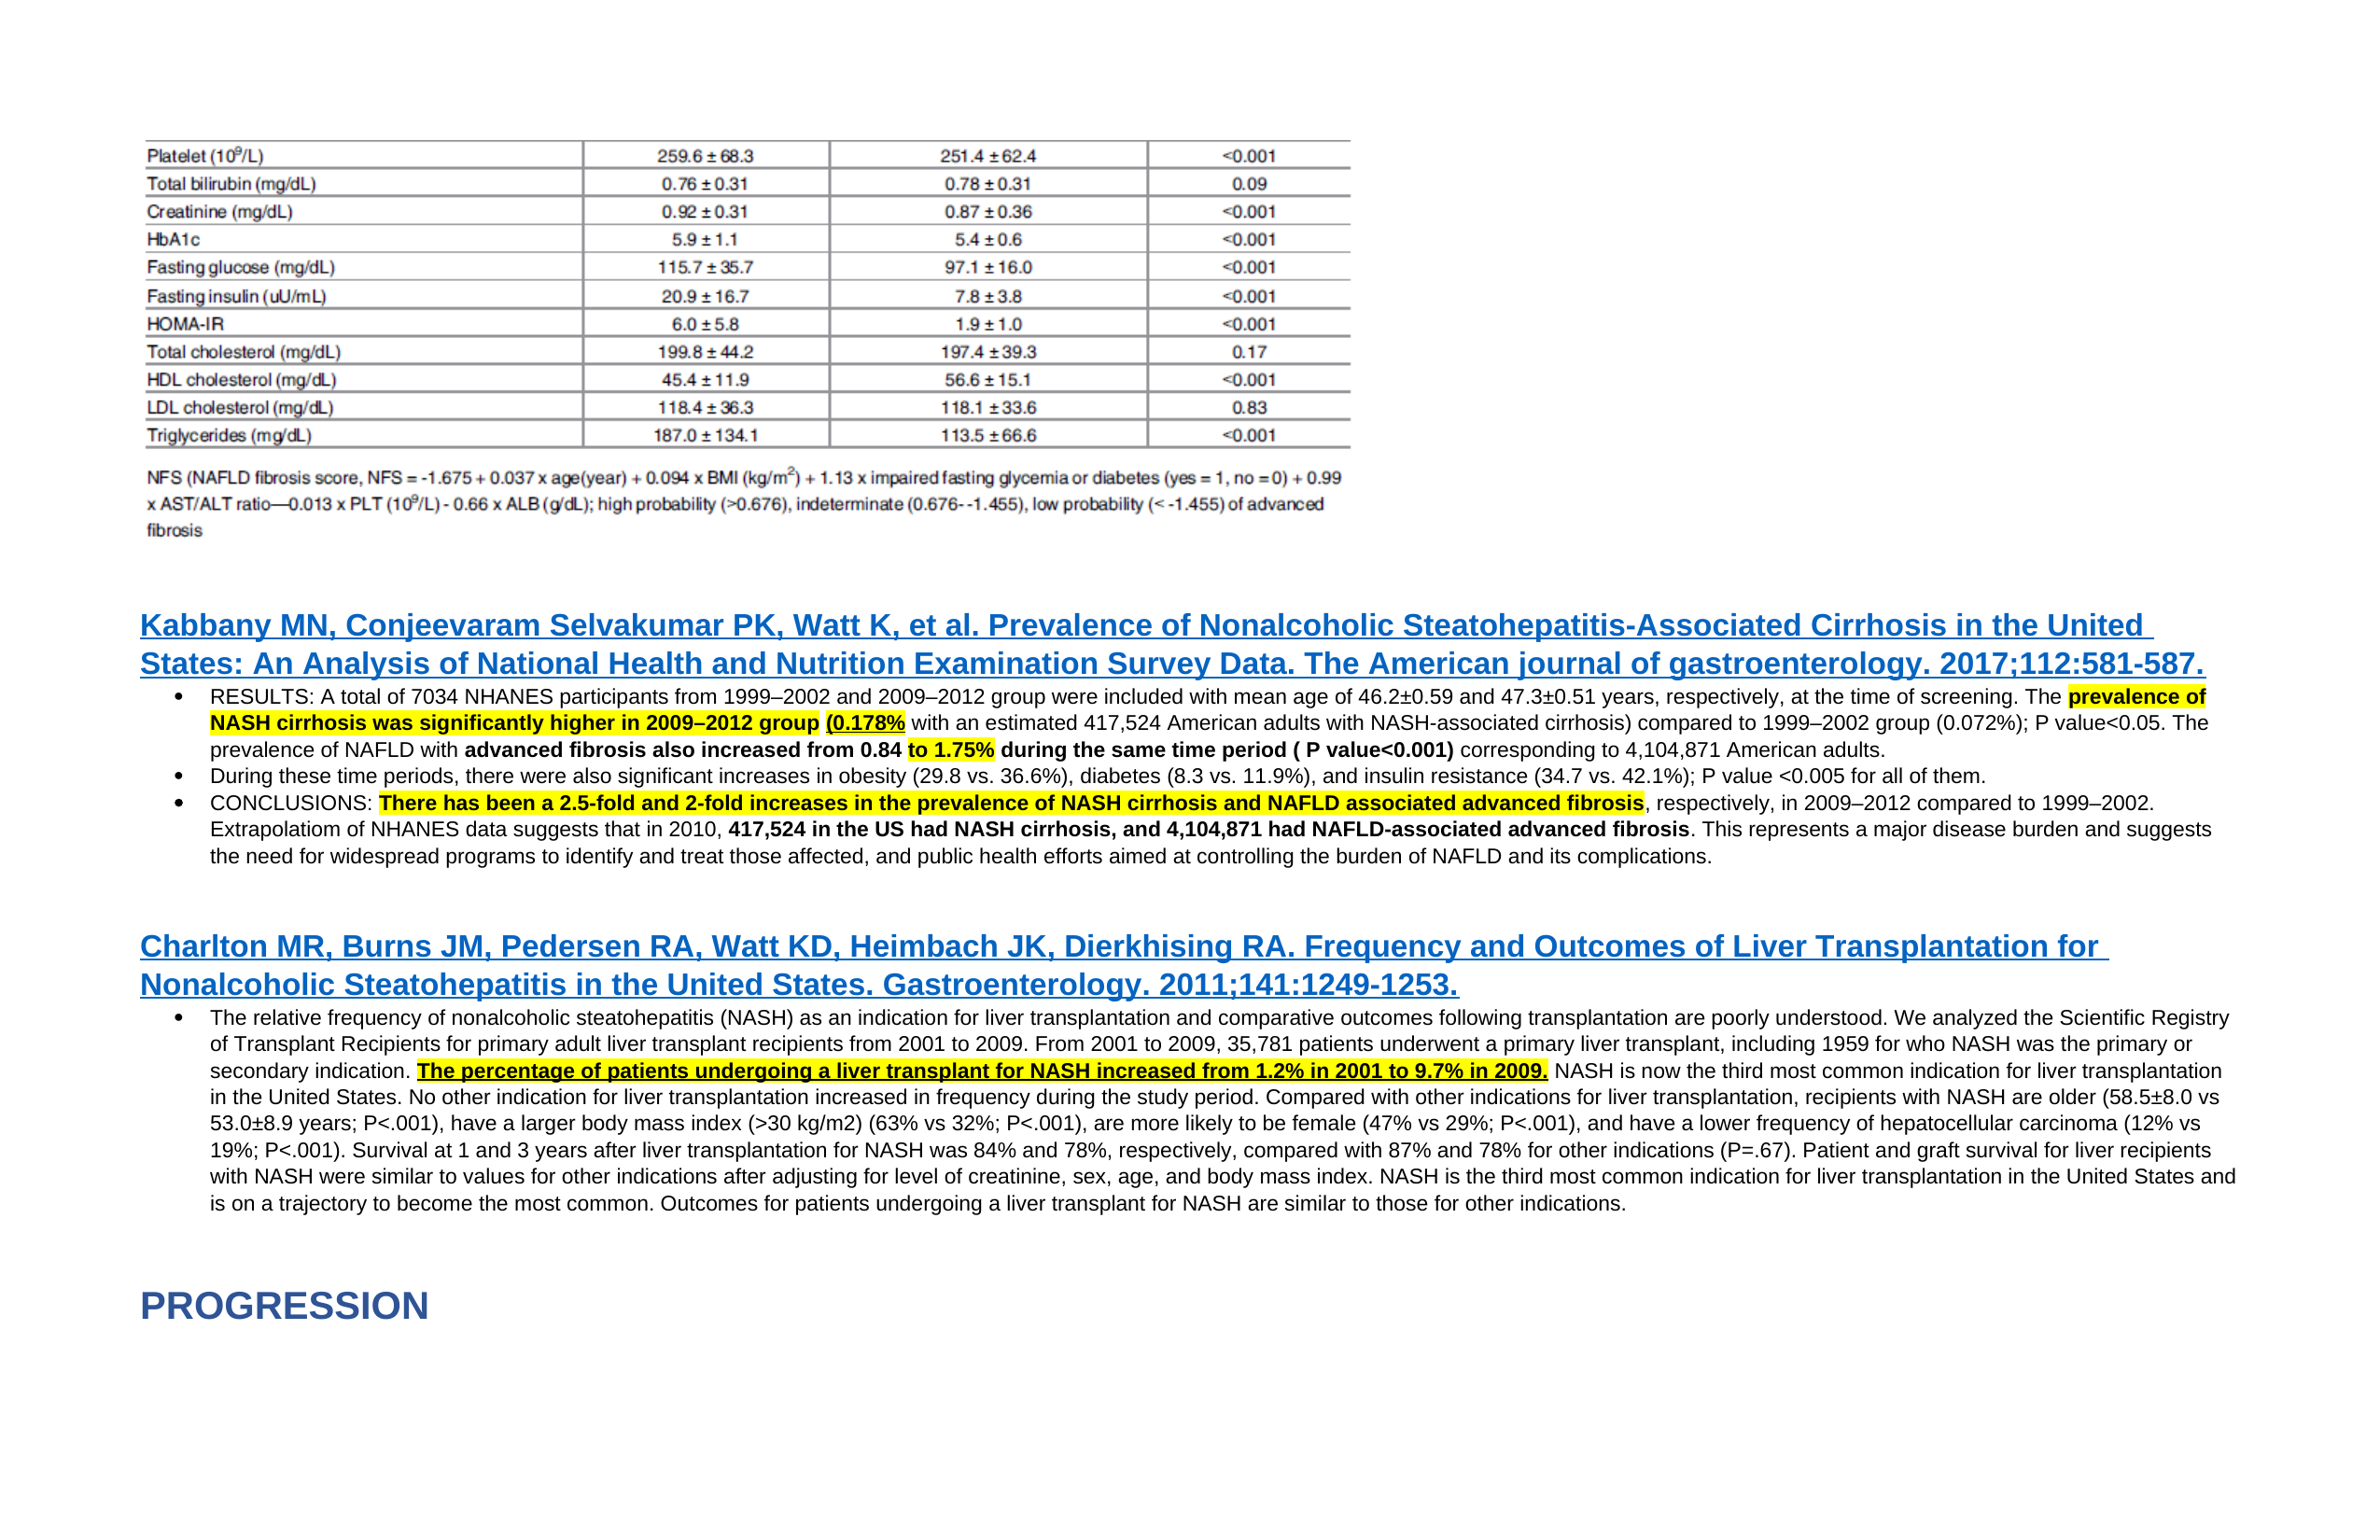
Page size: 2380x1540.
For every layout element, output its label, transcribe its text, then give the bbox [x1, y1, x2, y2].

picture [140, 140, 1365, 547]
subtitle Charlton MR, Burns JM, Pedersen RA, Watt KD, Heimbach JK, Dierkhising RA. Frequency and Outcomes of Liver Transplantation for Nonalcoholic Steatohepatitis in the United States. Gastroenterology. 2011;141:1249-1253. [140, 928, 2240, 1001]
list CONCLUSIONS: There has been a 2.5-fold and 2-fold increases in the prevalence of NASH cirrhosis and NAFLD associated advanced fibrosis, respectively, in 2009–2012 compared to 1999–2002. Extrapolatiom of NHANES data suggests that in 2010, 417,524 in the US had NASH cirrhosis, and 4,104,871 had NAFLD-associated advanced fibrosis. This represents a major disease burden and suggests the need for widespread programs to identify and treat those affected, and public health efforts aimed at controlling the burden of NAFLD and its complications. [175, 791, 2240, 868]
subtitle PROGRESSION [140, 1282, 2240, 1327]
subtitle Kabbany MN, Conjeevaram Selvakumar PK, Watt K, et al. Prevalence of Nonalcoholic Steatohepatitis-Associated Cirrhosis in the United States: An Analysis of National Health and Nutrition Examination Survey Data. The American journal of gastroenterology. 2017;112:581-587. [140, 607, 2240, 681]
list The relative frequency of nonalcoholic steatohepatitis (NASH) as an indication for liver transplantation and comparative outcomes following transplantation are poorly understood. We analyzed the Scientific Registry of Transplant Recipients for primary adult liver transplant recipients from 2001 to 2009. From 2001 to 2009, 35,781 patients underwent a primary liver transplant, including 1959 for who NASH was the primary or secondary indication. The percentage of patients undergoing a liver transplant for NASH increased from 1.2% in 2001 to 9.7% in 2009. NASH is now the third most common indication for liver transplantation in the United States. No other indication for liver transplantation increased in frequency during the study period. Compared with other indications for liver transplantation, recipients with NASH are older (58.5±8.0 vs 53.0±8.9 years; P<.001), have a larger body mass index (>30 kg/m2) (63% vs 32%; P<.001), are more likely to be female (47% vs 29%; P<.001), and have a lower frequency of hepatocellular carcinoma (12% vs 19%; P<.001). Survival at 1 and 3 years after liver transplantation for NASH was 84% and 78%, respectively, compared with 87% and 78% for other indications (P=.67). Patient and graft survival for liver recipients with NASH were similar to values for other indications after adjusting for level of creatinine, sex, age, and body mass index. NASH is the third most common indication for liver transplantation in the United States and is on a trajectory to become the most common. Outcomes for patients undergoing a liver transplant for NASH are similar to those for other indications. [175, 1005, 2240, 1215]
list RESULTS: A total of 7034 NHANES participants from 1999–2002 and 2009–2012 group were included with mean age of 46.2±0.59 and 47.3±0.51 years, respectively, at the time of screening. The prevalence of NASH cirrhosis was significantly higher in 2009–2012 group (0.178% with an estimated 417,524 American adults with NASH-associated cirrhosis) compared to 1999–2002 group (0.072%); P value<0.05. The prevalence of NAFLD with advanced fibrosis also increased from 0.84 to 1.75% during the same time period ( P value<0.001) corresponding to 4,104,871 American adults. [175, 684, 2240, 762]
list During these time periods, there were also significant increases in obesity (29.8 vs. 36.6%), diabetes (8.3 vs. 11.9%), and insulin resistance (34.7 vs. 42.1%); P value <0.005 for all of them. [175, 763, 2240, 788]
